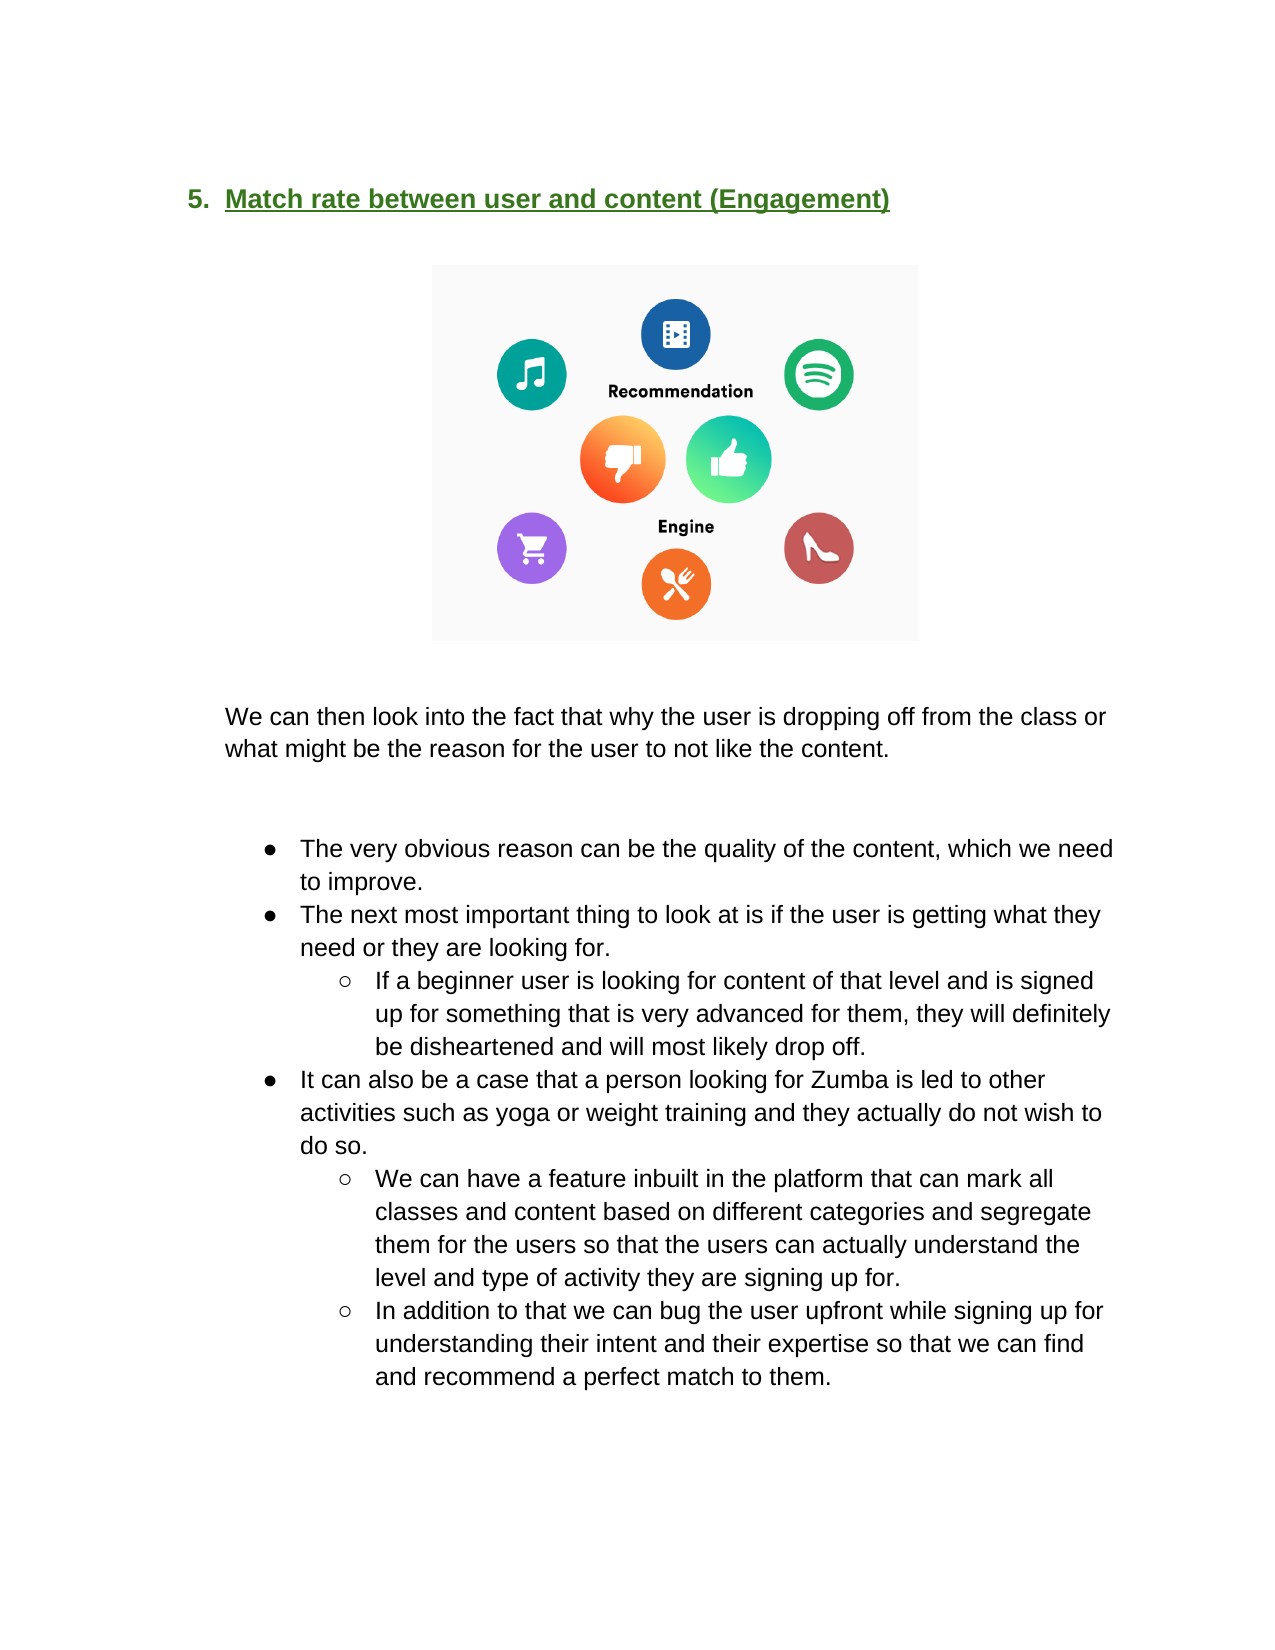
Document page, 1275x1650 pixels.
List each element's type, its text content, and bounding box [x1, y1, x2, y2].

list The next most important thing to look at is if the user is getting what they need or they are looking for. [262, 899, 1125, 961]
list If a beginner user is looking for content of that level and is signed up for something that is very advanced for them, they will definitely be disheartened and will most likely drop off. [337, 966, 1125, 1060]
list It can also be a case that a person looking for Zumba is led to other activities such as yoga or weight training and they actually do not wish to do so. [262, 1065, 1125, 1159]
list We can have a feature inbuilt in the platform that can mark all classes and content based on different categories and segregate them for the users so that the users can actually understand the level and type of activity they are signing up for. [337, 1164, 1125, 1292]
picture [431, 265, 919, 641]
list Match rate between user and content (Engagement) [187, 183, 1125, 214]
list The very obvious reason can be the quality of the content, which we need to improve. [262, 833, 1125, 895]
list In addition to that we can bug the user upfront while signing up for understanding their intent and their expertise so that we can find and recommend a perfect match to them. [337, 1296, 1125, 1391]
text We can then look into the fact that why the user is dropping off from the class or what might be the reason for the user to not like the content. [225, 701, 1125, 763]
